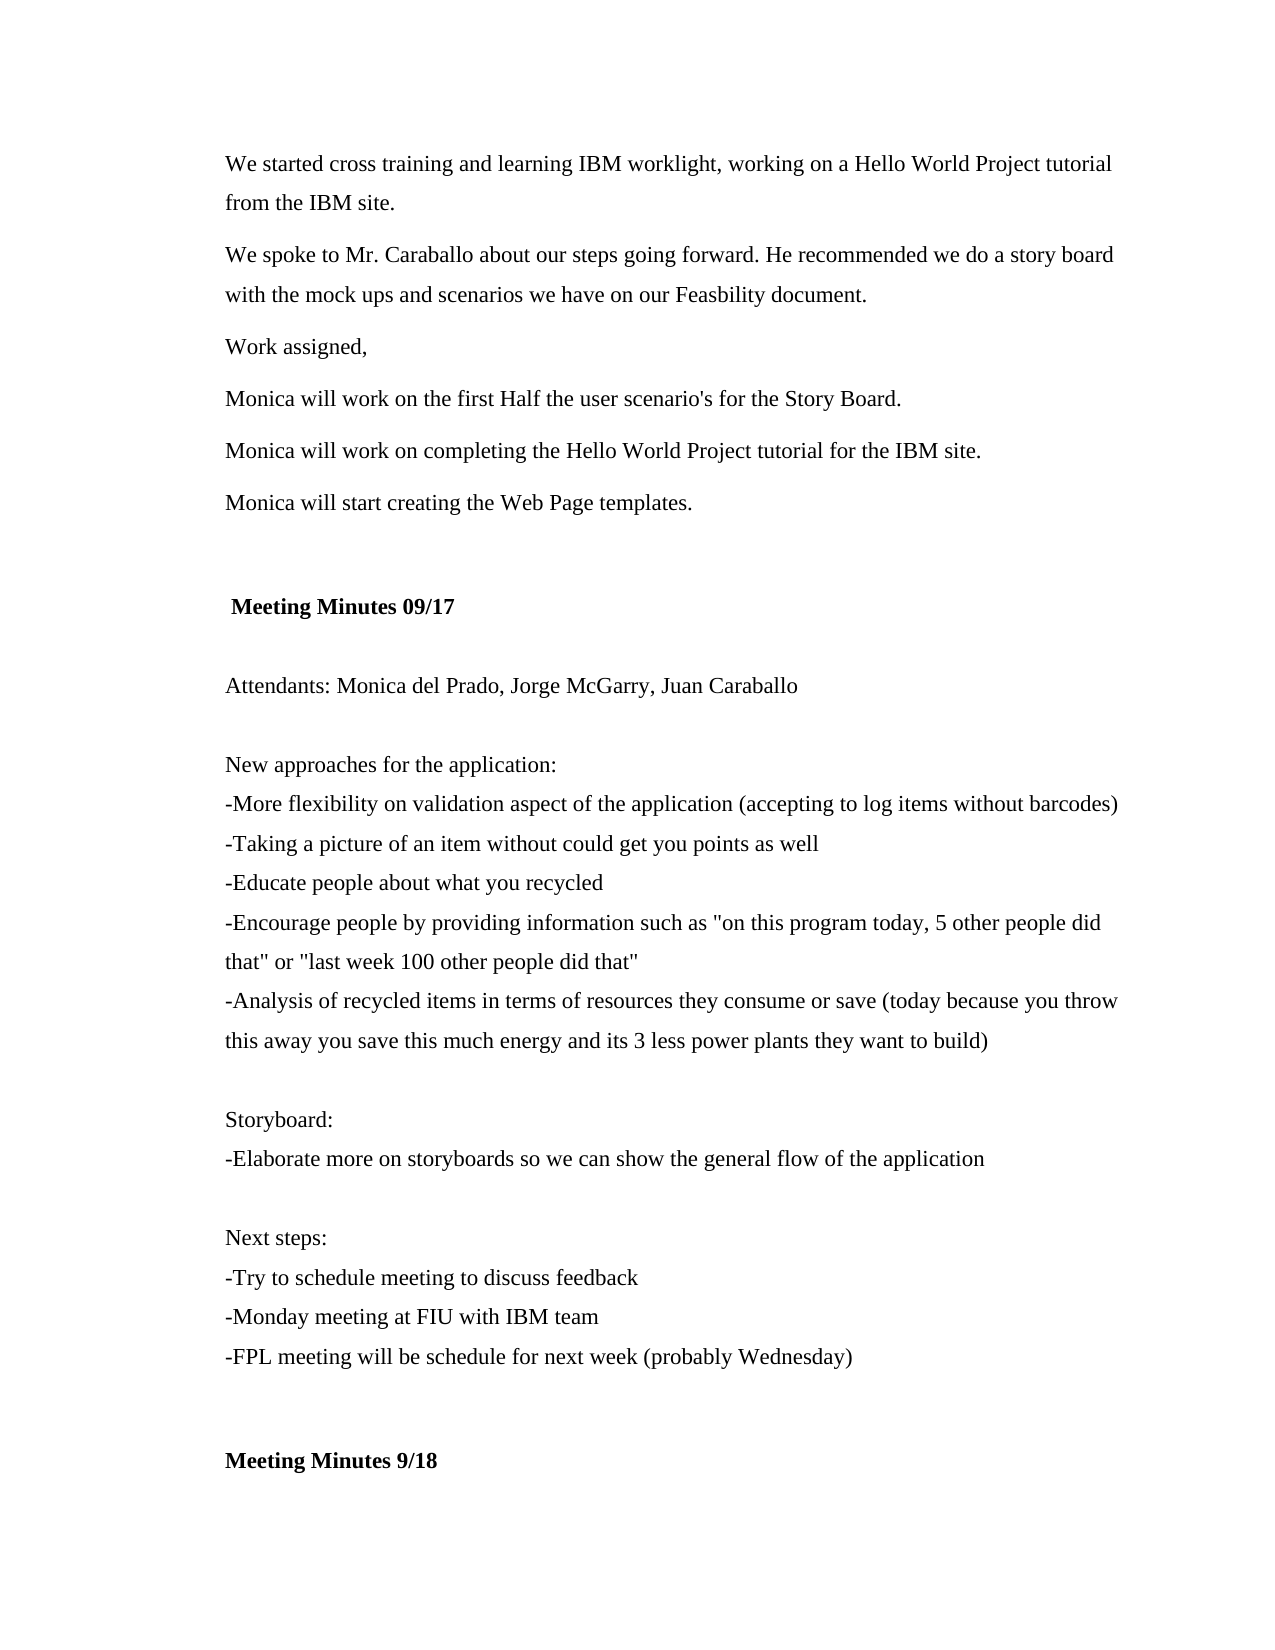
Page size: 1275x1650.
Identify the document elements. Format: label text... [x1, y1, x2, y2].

text Monica will work on completing the Hello World Project tutorial for the IBM site. [225, 437, 1125, 463]
text Monica will work on the first Half the user scenario's for the Story Board. [225, 385, 1125, 411]
text Meeting Minutes 09/17 Attendants: Monica del Prado, Jorge McGarry, Juan Caraballo New approaches for the application: -More flexibility on validation aspect of the application (accepting to log items without barcodes) -Taking a picture of an item without could get you points as well -Educate people about what you recycled -Encourage people by providing information such as "on this program today, 5 other people did that" or "last week 100 other people did that" -Analysis of recycled items in terms of resources they consume or save (today because you throw this away you save this much energy and its 3 less power plants they want to build) Storyboard: -Elaborate more on storyboards so we can show the general flow of the application Next steps: -Try to schedule meeting to discuss feedback -Monday meeting at FIU with IBM team -FPL meeting will be schedule for next week (probably Wednesday) [225, 593, 1125, 1369]
text We started cross training and learning IBM worklight, working on a Hello World Project tutorial from the IBM site. [225, 150, 1125, 216]
text Work assigned, [225, 333, 1125, 359]
text Meeting Minutes 9/18 [225, 1447, 1125, 1473]
text Monica will start creating the Web Page templates. [225, 489, 1125, 515]
text We spoke to Mr. Caraballo about our steps going forward. He recommended we do a story board with the mock ups and scenarios we have on our Feasbility document. [225, 241, 1125, 307]
